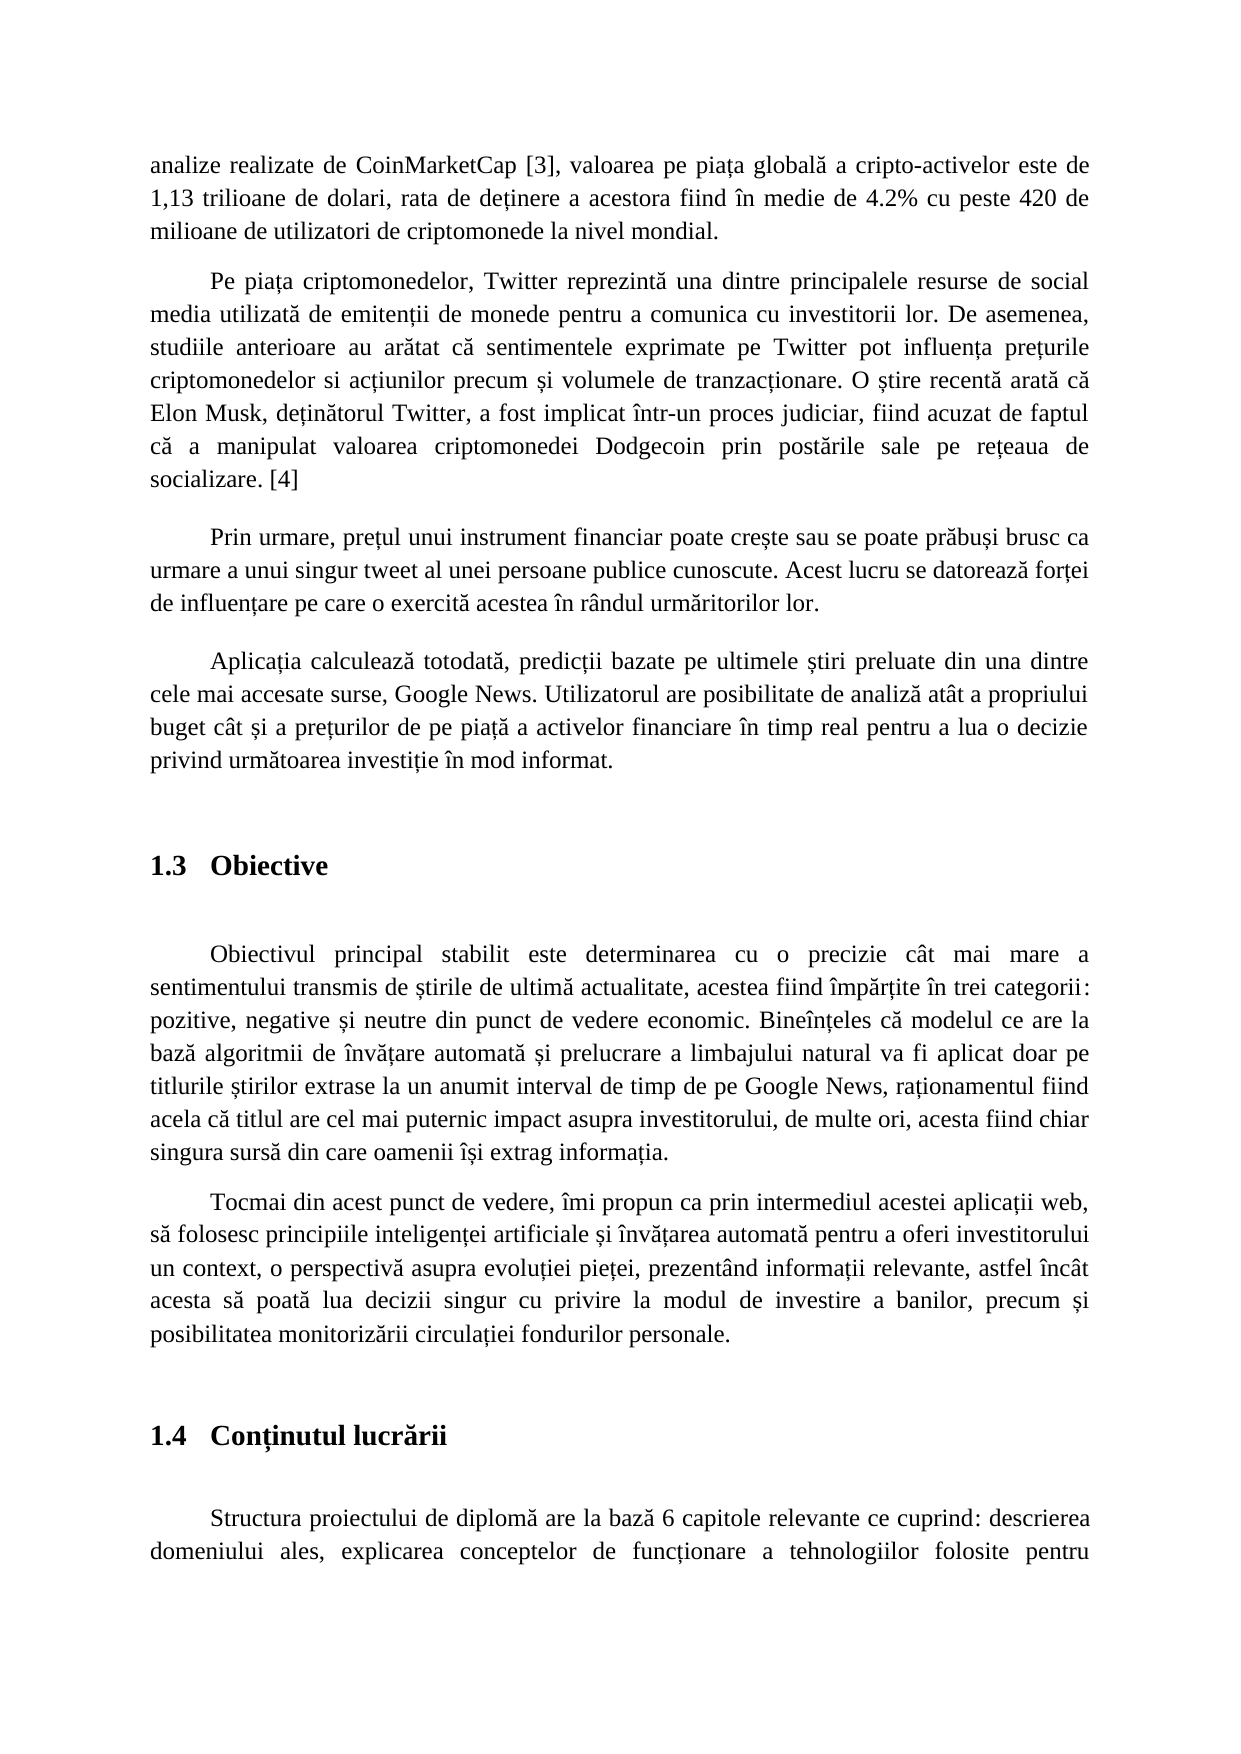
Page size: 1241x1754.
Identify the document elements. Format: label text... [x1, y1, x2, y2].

text Tocmai din acest punct de vedere, îmi propun ca prin intermediul acestei aplicații web, să folosesc principiile inteligenței artificiale și învățarea automată pentru a oferi investitorului un context, o perspectivă asupra evoluției pieței, prezentând informații relevante, astfel încât acesta să poată lua decizii singur cu privire la modul de investire a banilor, precum și posibilitatea monitorizării circulației fondurilor personale. [150, 1187, 1090, 1347]
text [150, 150, 1090, 245]
text Aplicația calculează totodată, predicții bazate pe ultimele știri preluate din una dintre cele mai accesate surse, Google News. Utilizatorul are posibilitate de analiză atât a propriului buget cât și a prețurilor de pe piață a activelor financiare în timp real pentru a lua o decizie privind următoarea investiție în mod informat. [150, 646, 1090, 774]
subtitle Conținutul lucrării [150, 1418, 1090, 1452]
subtitle Obiective [150, 848, 1090, 882]
text Obiectivul principal stabilit este determinarea cu o precizie cât mai mare a sentimentului transmis de știrile de ultimă actualitate, acestea fiind împărțite în trei categorii: pozitive, negative și neutre din punct de vedere economic. Bineînțeles că modelul ce are la bază algoritmii de învățare automată și prelucrare a limbajului natural va fi aplicat doar pe titlurile știrilor extrase la un anumit interval de timp de pe Google News, raționamentul fiind acela că titlul are cel mai puternic impact asupra investitorului, de multe ori, acesta fiind chiar singura sursă din care oamenii își extrag informația. [150, 939, 1090, 1166]
text Prin urmare, prețul unui instrument financiar poate crește sau se poate prăbuși brusc ca urmare a unui singur tweet al unei persoane publice cunoscute. Acest lucru se datorează forței de influențare pe care o exercită acestea în rândul urmăritorilor lor. [150, 522, 1090, 617]
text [150, 1503, 1090, 1565]
text Pe piața criptomonedelor, Twitter reprezintă una dintre principalele resurse de social media utilizată de emitenții de monede pentru a comunica cu investitorii lor. De asemenea, studiile anterioare au arătat că sentimentele exprimate pe Twitter pot influența prețurile criptomonedelor si acțiunilor precum și volumele de tranzacționare. O știre recentă arată că Elon Musk, deținătorul Twitter, a fost implicat într-un proces judiciar, fiind acuzat de faptul că a manipulat valoarea criptomonedei Dodgecoin prin postările sale pe rețeaua de socializare. [150, 266, 1090, 493]
